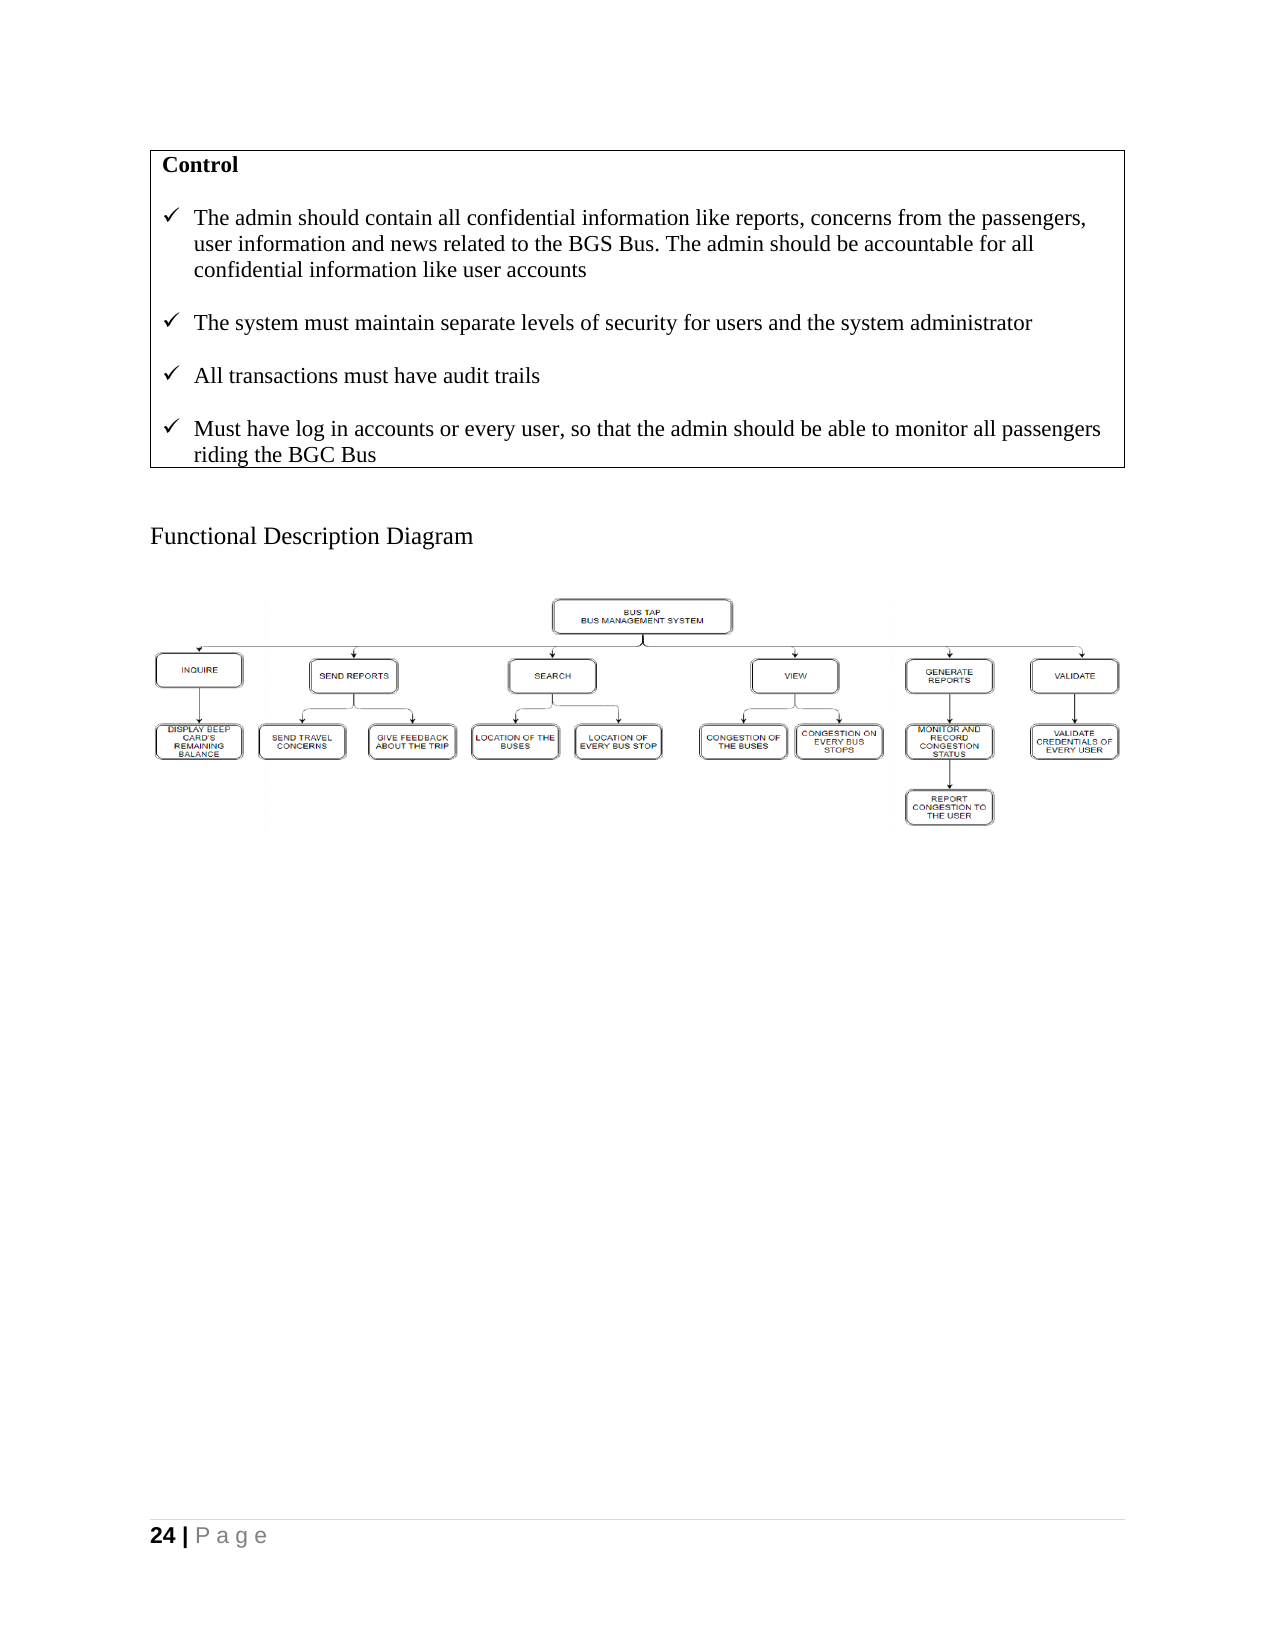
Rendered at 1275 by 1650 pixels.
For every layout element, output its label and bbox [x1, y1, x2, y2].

picture [150, 578, 1125, 833]
